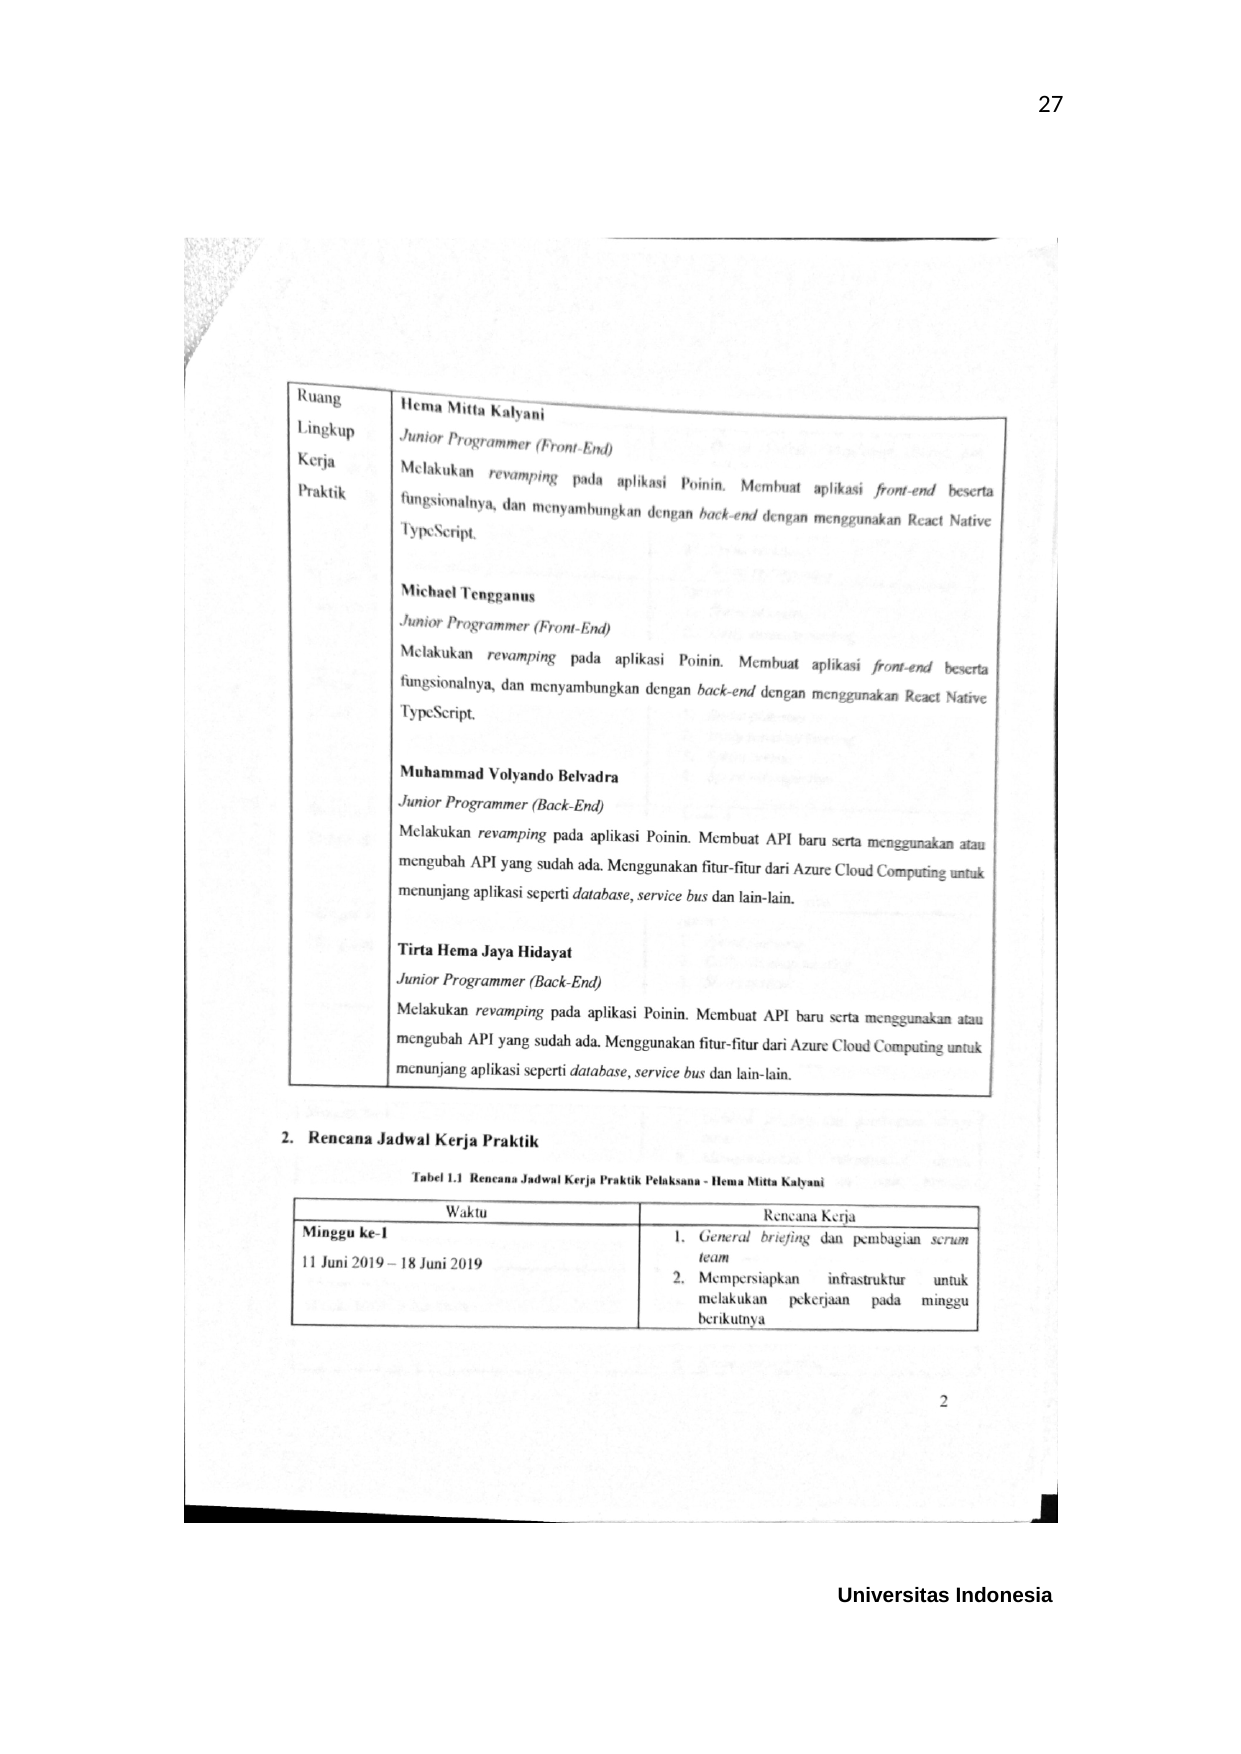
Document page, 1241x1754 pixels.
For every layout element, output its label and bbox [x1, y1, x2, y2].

picture [185, 239, 1058, 1523]
